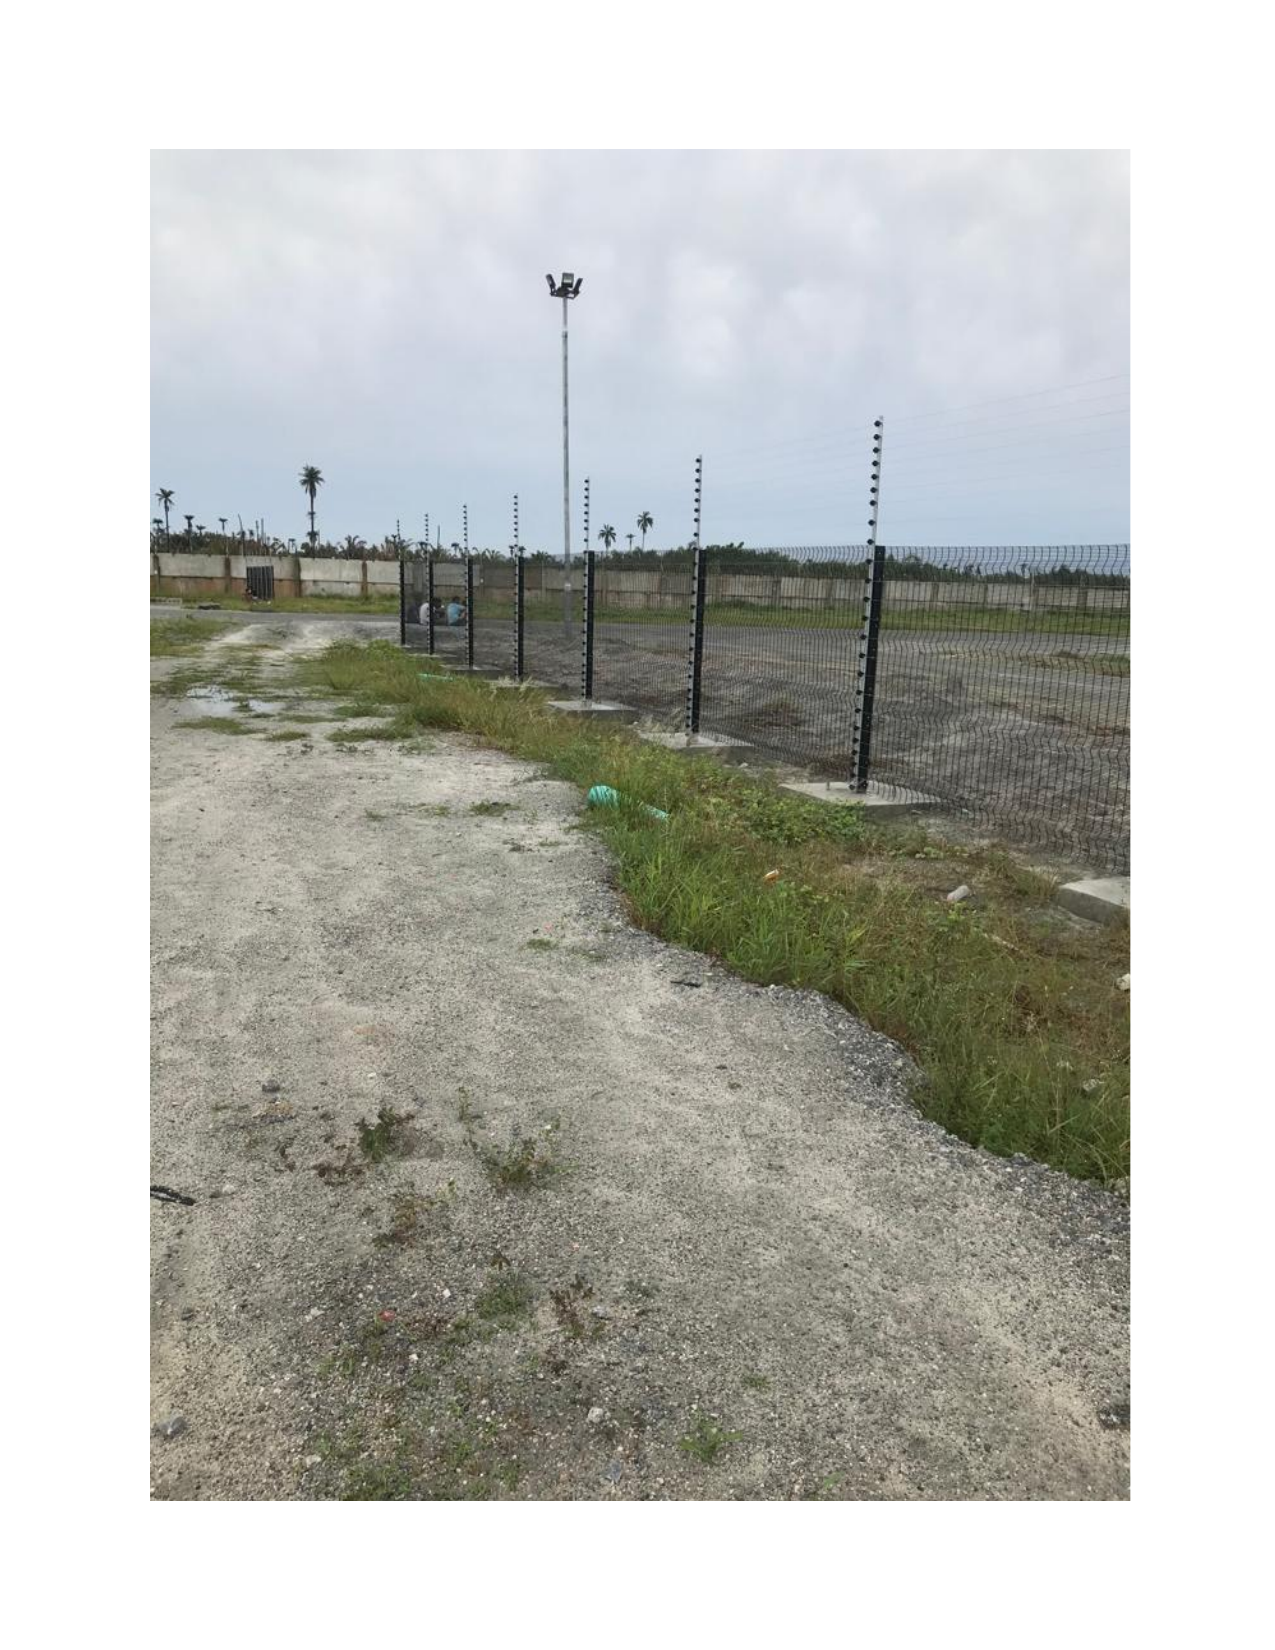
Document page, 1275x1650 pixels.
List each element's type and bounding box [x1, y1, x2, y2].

picture [150, 149, 1131, 1501]
